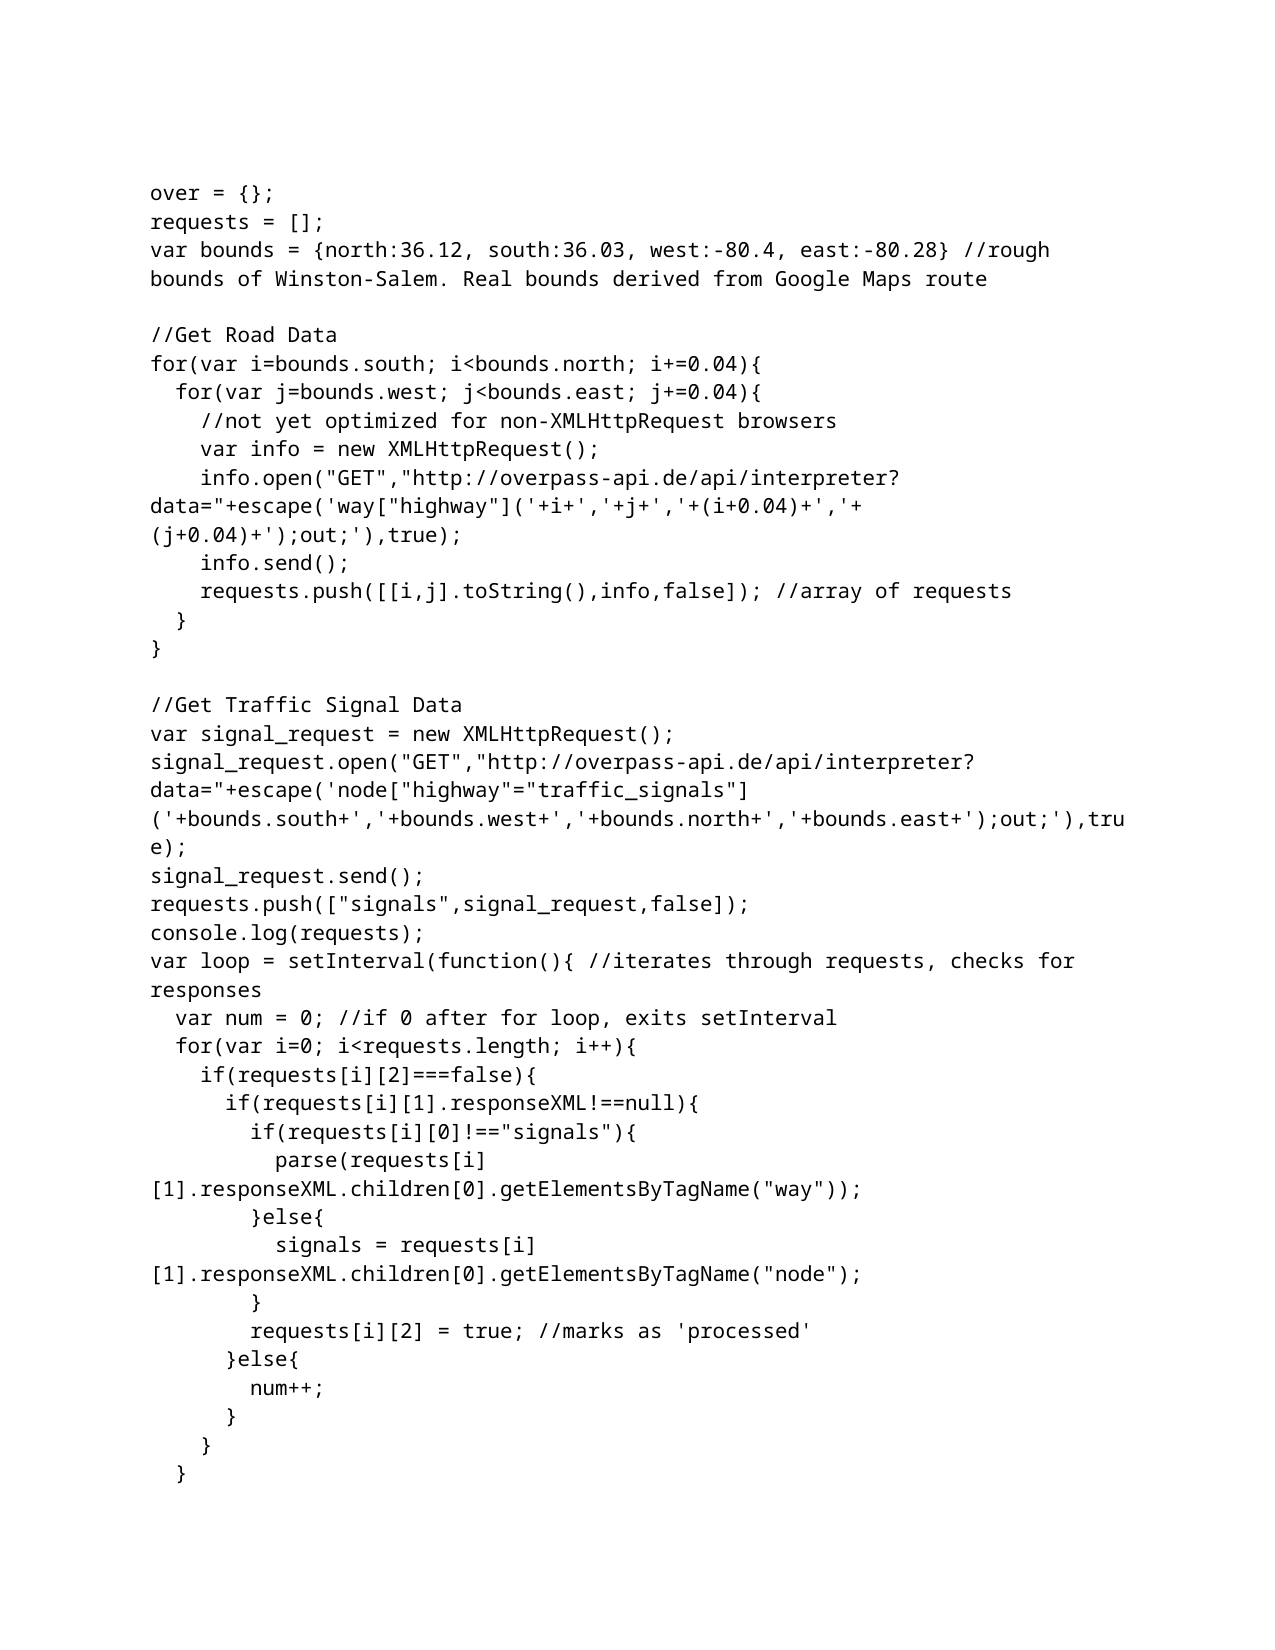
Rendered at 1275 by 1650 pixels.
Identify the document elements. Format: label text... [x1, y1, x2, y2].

text }else{ [150, 1202, 1125, 1231]
text } [150, 1430, 1125, 1458]
text for(var i=0; i<requests.length; i++){ [150, 1032, 1125, 1060]
text requests.push(["signals",signal_request,false]); [150, 889, 1125, 918]
text //not yet optimized for non-XMLHttpRequest browsers [150, 406, 1125, 434]
text requests = []; [150, 207, 1125, 235]
text }else{ [150, 1344, 1125, 1373]
text var info = new XMLHttpRequest(); [150, 434, 1125, 463]
text requests.push([[i,j].toString(),info,false]); //array of requests [150, 577, 1125, 605]
text parse(requests[i][1].responseXML.children[0].getElementsByTagName("way")); [150, 1145, 1125, 1202]
text over = {}; [150, 178, 1125, 207]
text } [150, 633, 1125, 662]
text info.send(); [150, 548, 1125, 577]
text signal_request.send(); [150, 861, 1125, 889]
text signal_request.open("GET","http://overpass-api.de/api/interpreter?data="+escape('node["highway"="traffic_signals"]('+bounds.south+','+bounds.west+','+bounds.north+','+bounds.east+');out;'),true); [150, 747, 1125, 861]
text if(requests[i][0]!=="signals"){ [150, 1117, 1125, 1145]
text } [150, 1458, 1125, 1487]
text var loop = setInterval(function(){ //iterates through requests, checks for responses [150, 946, 1125, 1003]
text } [150, 1401, 1125, 1430]
text if(requests[i][2]===false){ [150, 1060, 1125, 1088]
text requests[i][2] = true; //marks as 'processed' [150, 1316, 1125, 1344]
text //Get Traffic Signal Data [150, 690, 1125, 719]
text var signal_request = new XMLHttpRequest(); [150, 719, 1125, 747]
text info.open("GET","http://overpass-api.de/api/interpreter?data="+escape('way["highway"]('+i+','+j+','+(i+0.04)+','+(j+0.04)+');out;'),true); [150, 463, 1125, 548]
text if(requests[i][1].responseXML!==null){ [150, 1088, 1125, 1117]
text for(var i=bounds.south; i<bounds.north; i+=0.04){ [150, 349, 1125, 377]
text var num = 0; //if 0 after for loop, exits setInterval [150, 1003, 1125, 1032]
text console.log(requests); [150, 918, 1125, 946]
text } [150, 1287, 1125, 1316]
text var bounds = {north:36.12, south:36.03, west:-80.4, east:-80.28} //rough bounds of Winston-Salem. Real bounds derived from Google Maps route [150, 235, 1125, 292]
text num++; [150, 1373, 1125, 1401]
text //Get Road Data [150, 321, 1125, 349]
text for(var j=bounds.west; j<bounds.east; j+=0.04){ [150, 377, 1125, 406]
text } [150, 605, 1125, 633]
text signals = requests[i][1].responseXML.children[0].getElementsByTagName("node"); [150, 1231, 1125, 1287]
